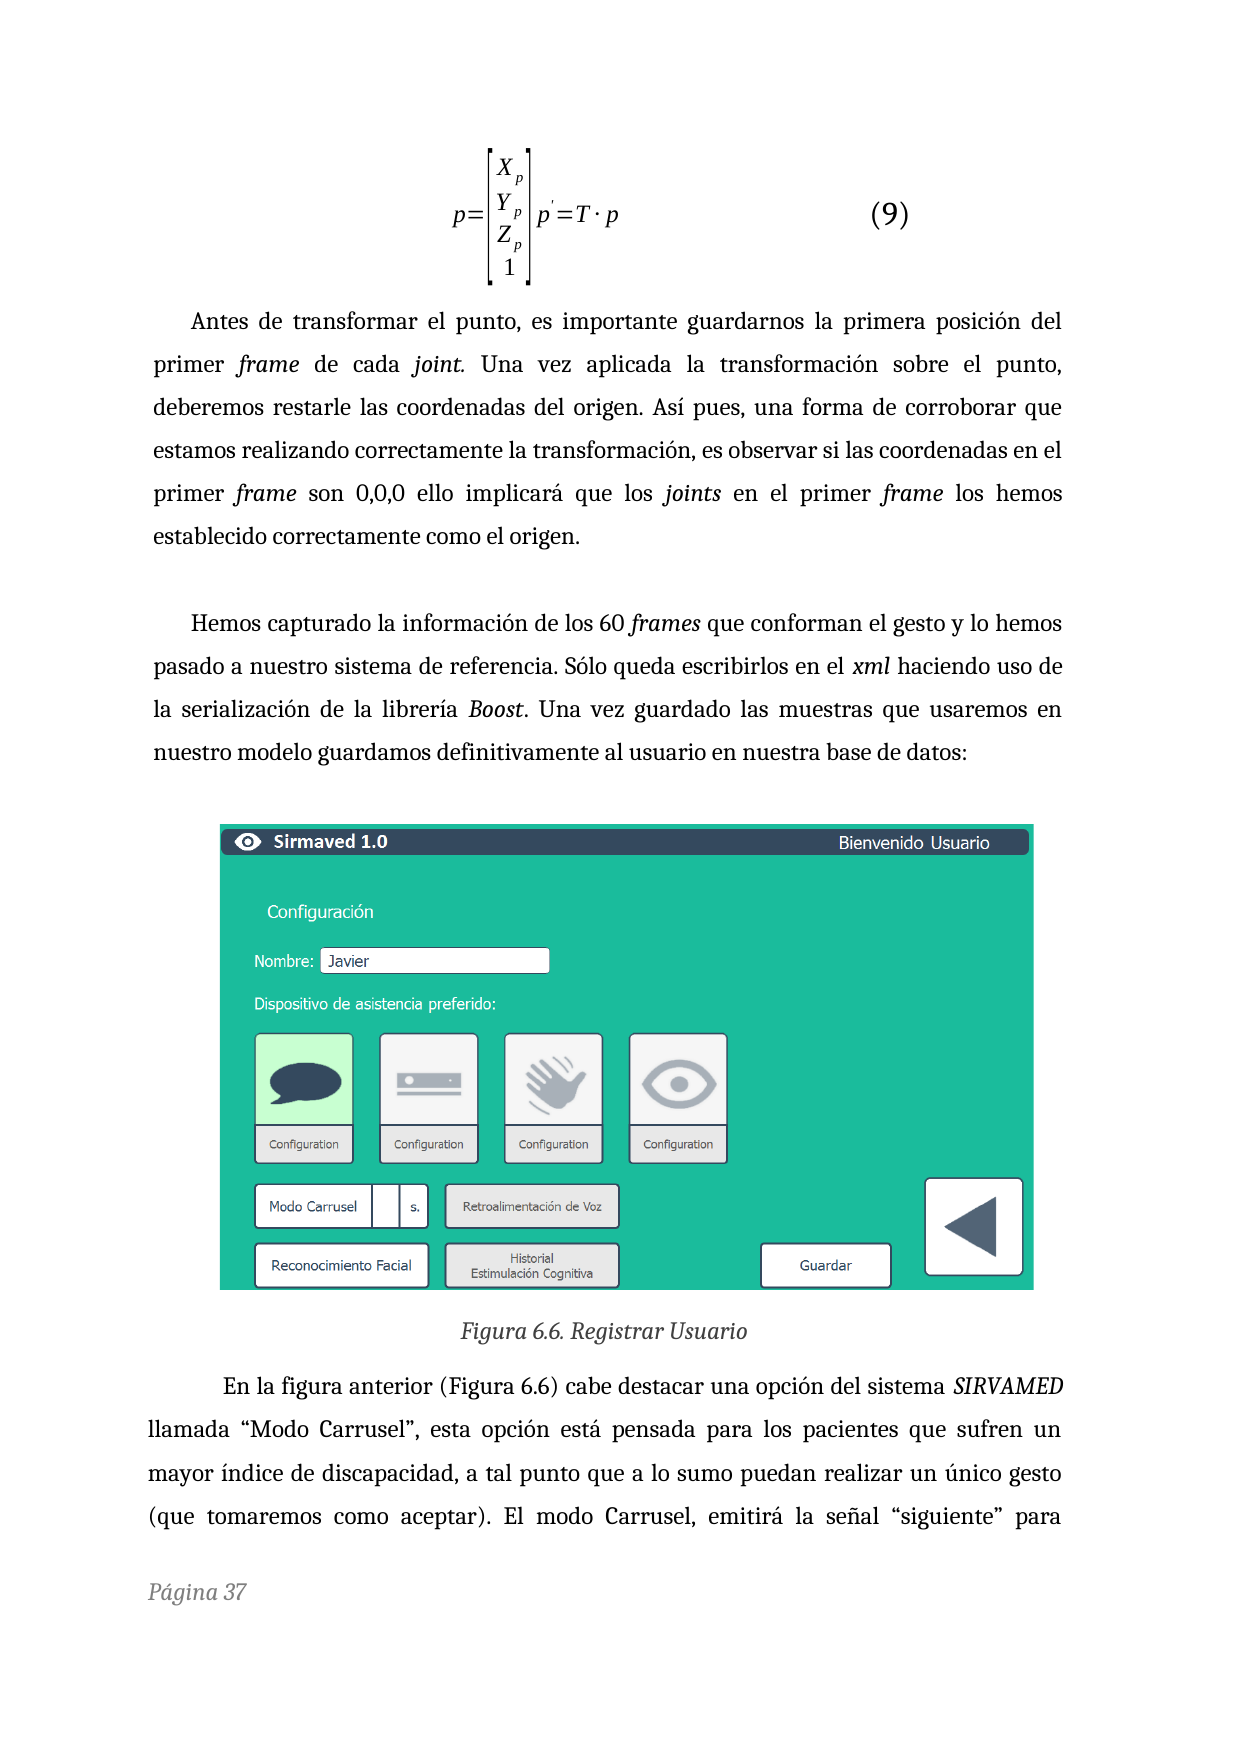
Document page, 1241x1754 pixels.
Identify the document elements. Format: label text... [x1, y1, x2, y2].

text Antes de transformar el punto, es importante guardarnos la primera posición del primer frame de cada joint. Una vez aplicada la transformación sobre el punto, deberemos restarle las coordenadas del origen. Así pues, una forma de corroborar que estamos realizando correctamente la transformación, es observar si las coordenadas en el primer frame son 0,0,0 ello implicará que los joints en el primer frame los hemos establecido correctamente como el origen. [153, 307, 1063, 551]
text Hemos capturado la información de los 60 frames que conforman el gesto y lo hemos pasado a nuestro sistema de referencia. Sólo queda escribirlos en el xml haciendo uso de la serialización de la librería Boost. Una vez guardado las muestras que usaremos en nuestro modelo guardamos definitivamente al usuario en nuestra base de datos: [153, 608, 1063, 767]
text (9) [228, 148, 1063, 287]
text Figura 6.6. Registrar Usuario [148, 1317, 1063, 1345]
picture [219, 824, 1034, 1290]
